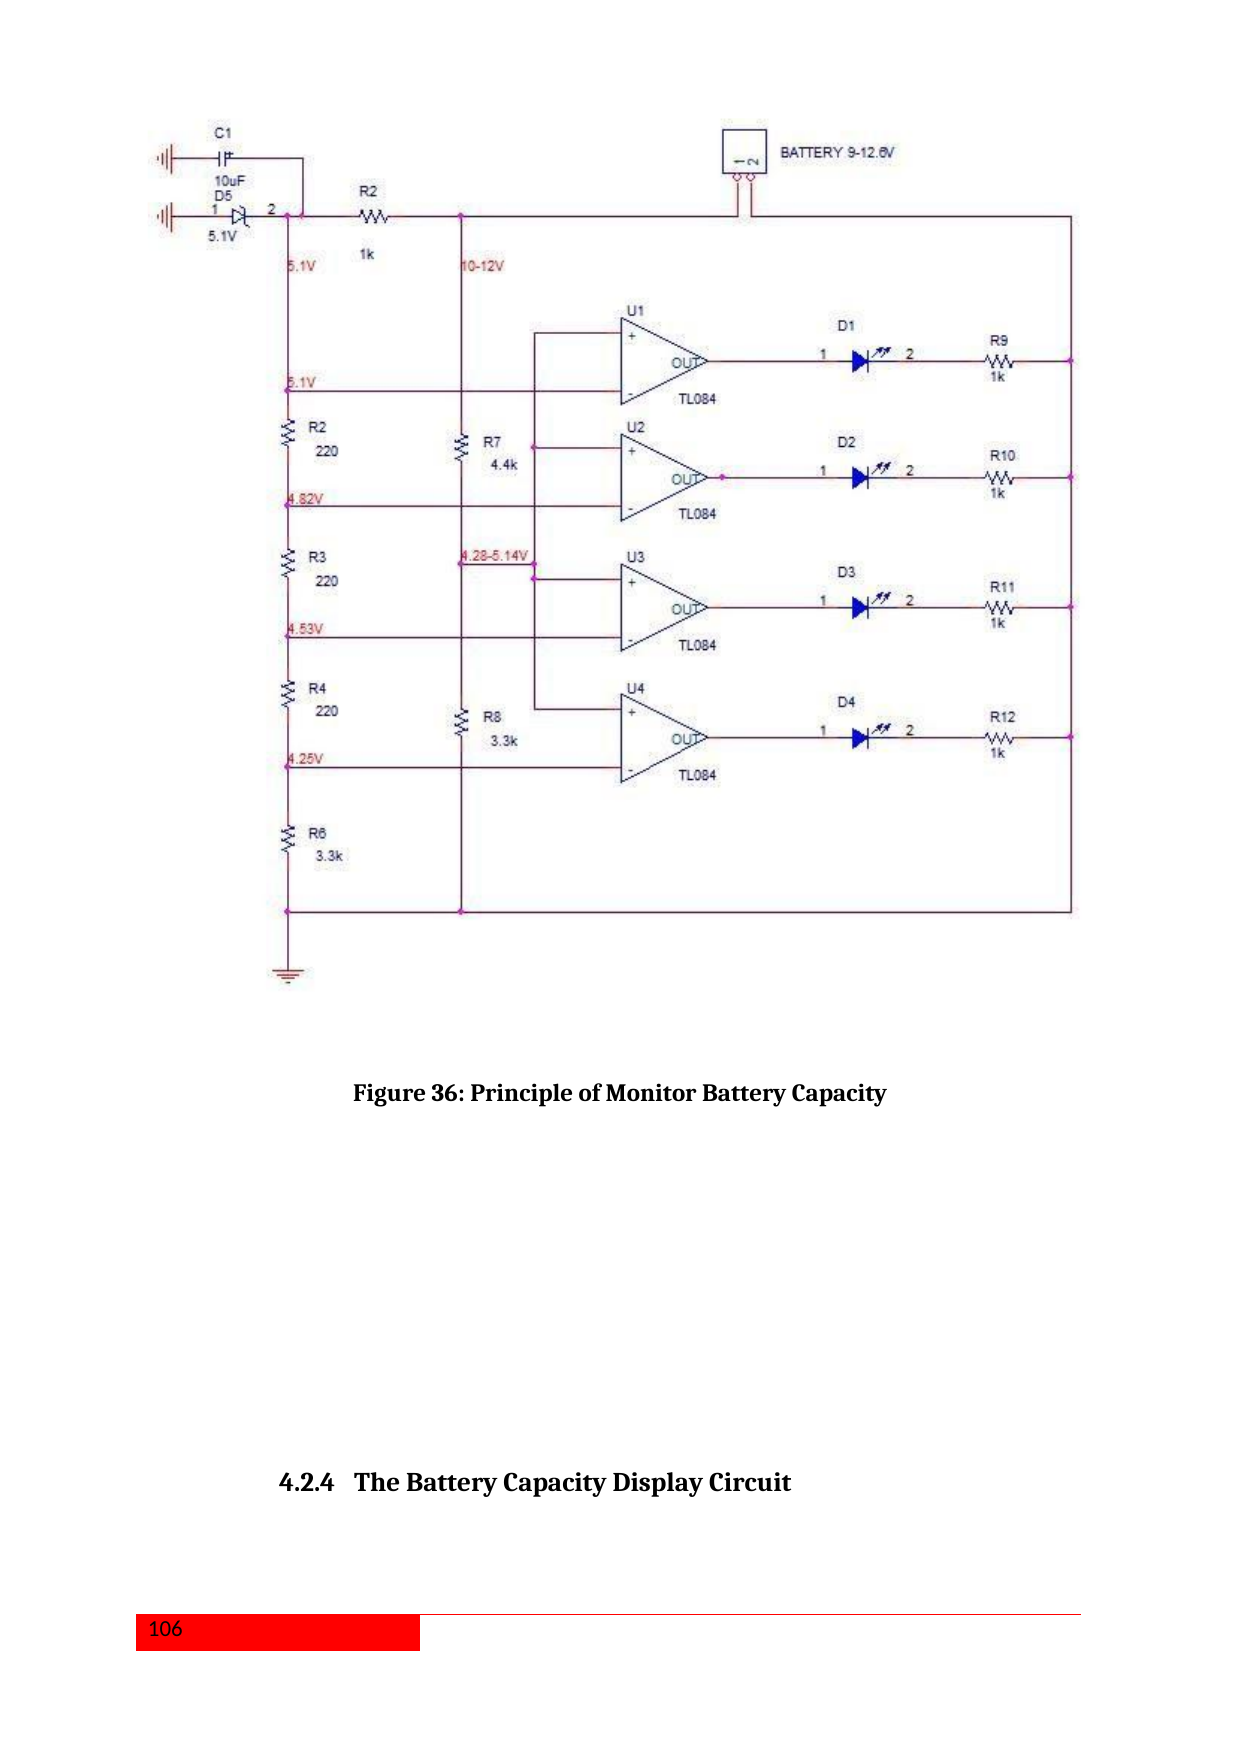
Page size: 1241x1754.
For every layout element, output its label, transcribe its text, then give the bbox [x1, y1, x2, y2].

list Figure 36: Principle of Monitor Battery Capacity [148, 1079, 1092, 1108]
subtitle The Battery Capacity Display Circuit [279, 1467, 1092, 1498]
picture [147, 118, 1123, 1003]
